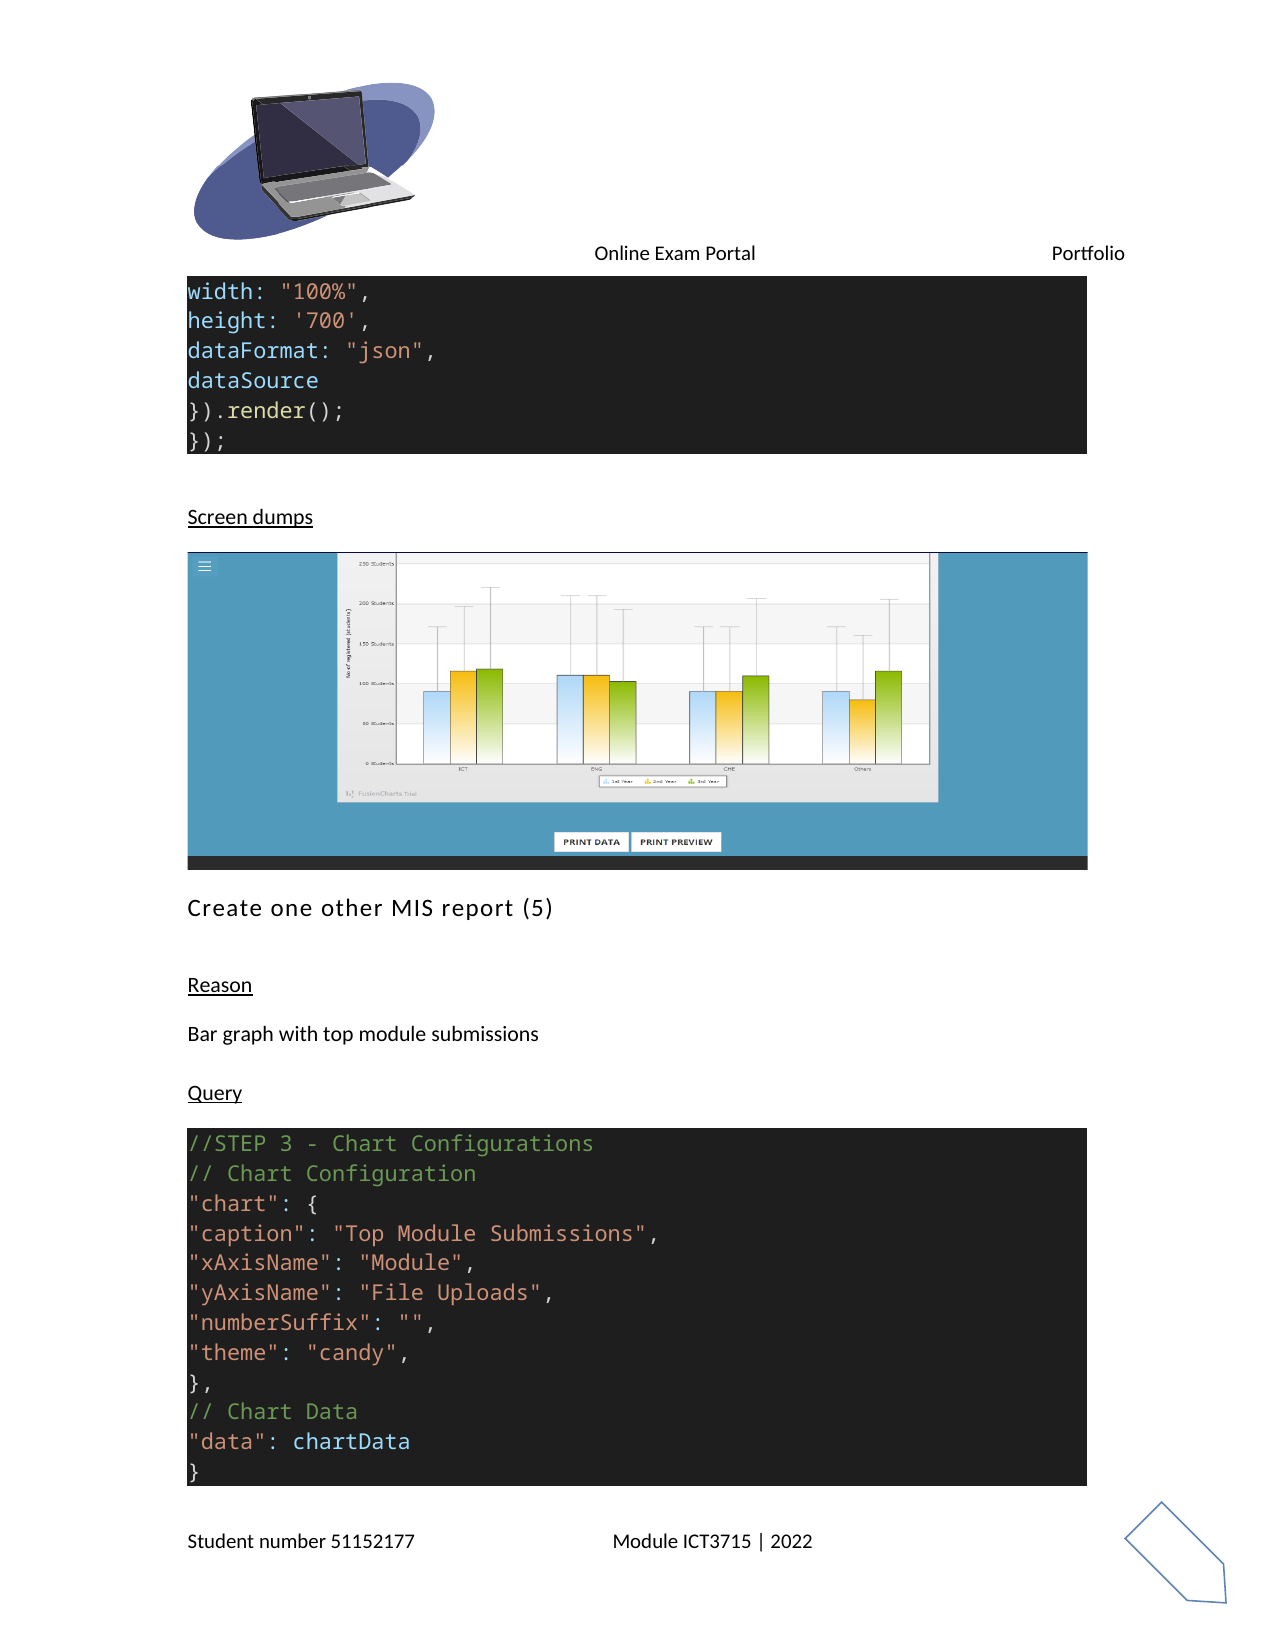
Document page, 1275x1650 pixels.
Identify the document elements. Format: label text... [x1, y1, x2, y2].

text dataSource [187, 365, 1087, 395]
text Query [187, 1079, 1087, 1106]
text "theme": "candy", [187, 1337, 1087, 1367]
text }, [187, 1367, 1087, 1396]
text Bar graph with top module submissions [187, 1020, 1087, 1047]
text "xAxisName": "Module", [187, 1247, 1087, 1277]
text "data": chartData [187, 1426, 1087, 1456]
text dataFormat: "json", [187, 335, 1087, 365]
text "chart": { [187, 1188, 1087, 1218]
text "yAxisName": "File Uploads", [187, 1277, 1087, 1307]
text }).render(); [187, 395, 1087, 424]
text // Chart Data [187, 1396, 1087, 1426]
text } [187, 1456, 1087, 1486]
text height: '700', [187, 305, 1087, 335]
subtitle Create one other MIS report (5) [187, 892, 1087, 922]
text "numberSuffix": "", [187, 1307, 1087, 1337]
picture [187, 552, 1088, 870]
text // Chart Configuration [187, 1158, 1087, 1188]
text Reason [187, 971, 1087, 998]
text width: "100%", [187, 276, 1087, 305]
text }); [187, 424, 1087, 454]
text //STEP 3 - Chart Configurations [187, 1128, 1087, 1158]
text "caption": "Top Module Submissions", [187, 1218, 1087, 1247]
text Screen dumps [187, 503, 1087, 530]
